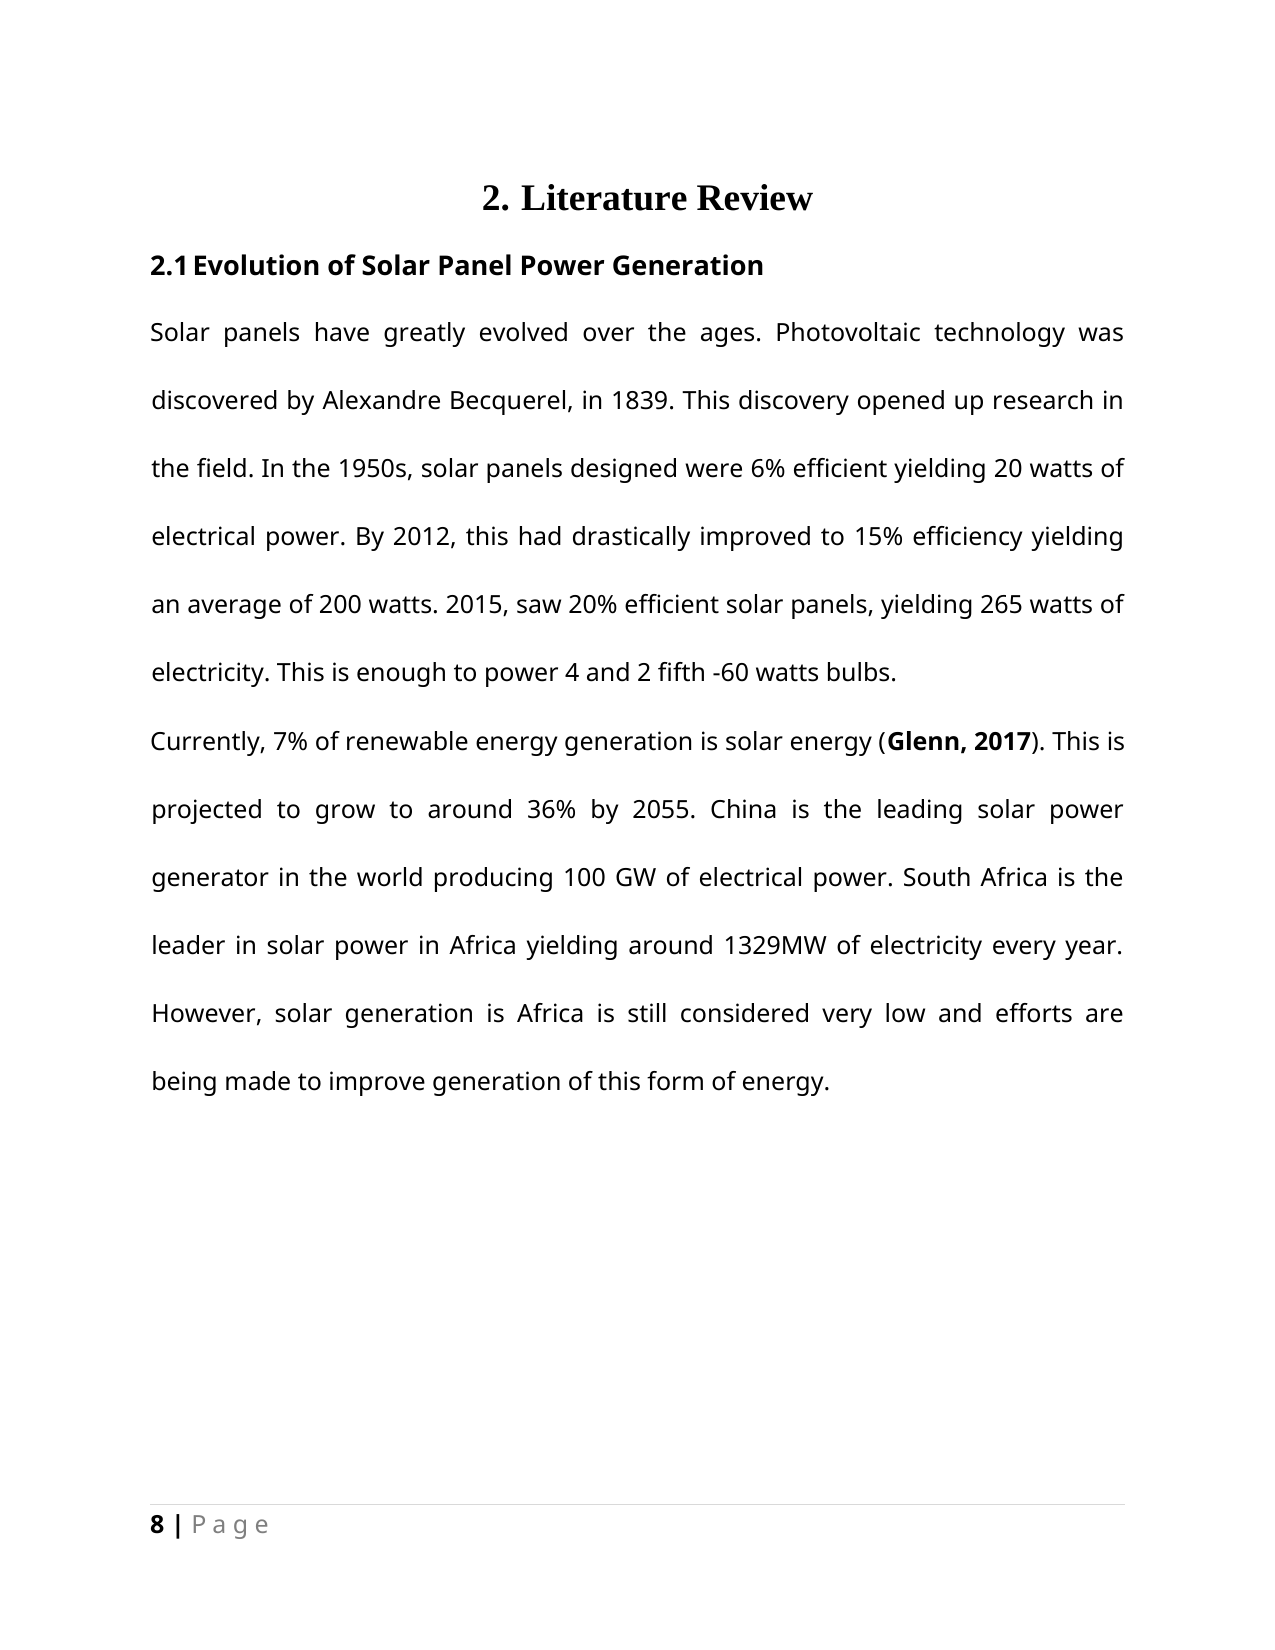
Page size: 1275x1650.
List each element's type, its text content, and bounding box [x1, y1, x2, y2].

subtitle Literature Review [170, 175, 1125, 218]
text Currently, 7% of renewable energy generation is solar energy (Glenn, 2017). This is projected to grow to around 36% by 2055. China is the leading solar power generator in the world producing 100 GW of electrical power. South Africa is the leader in solar power in Africa yielding around 1329MW of electricity every year. However, solar generation is Africa is still considered very low and efforts are being made to improve generation of this form of energy. [150, 723, 1125, 1098]
subtitle Evolution of Solar Panel Power Generation [150, 247, 1125, 283]
text Solar panels have greatly evolved over the ages. Photovoltaic technology was discovered by Alexandre Becquerel, in 1839. This discovery opened up research in the field. In the 1950s, solar panels designed were 6% efficient yielding 20 watts of electrical power. By 2012, this had drastically improved to 15% efficiency yielding an average of 200 watts. 2015, saw 20% efficient solar panels, yielding 265 watts of electricity. This is enough to power 4 and 2 fifth -60 watts bulbs. [150, 314, 1125, 689]
